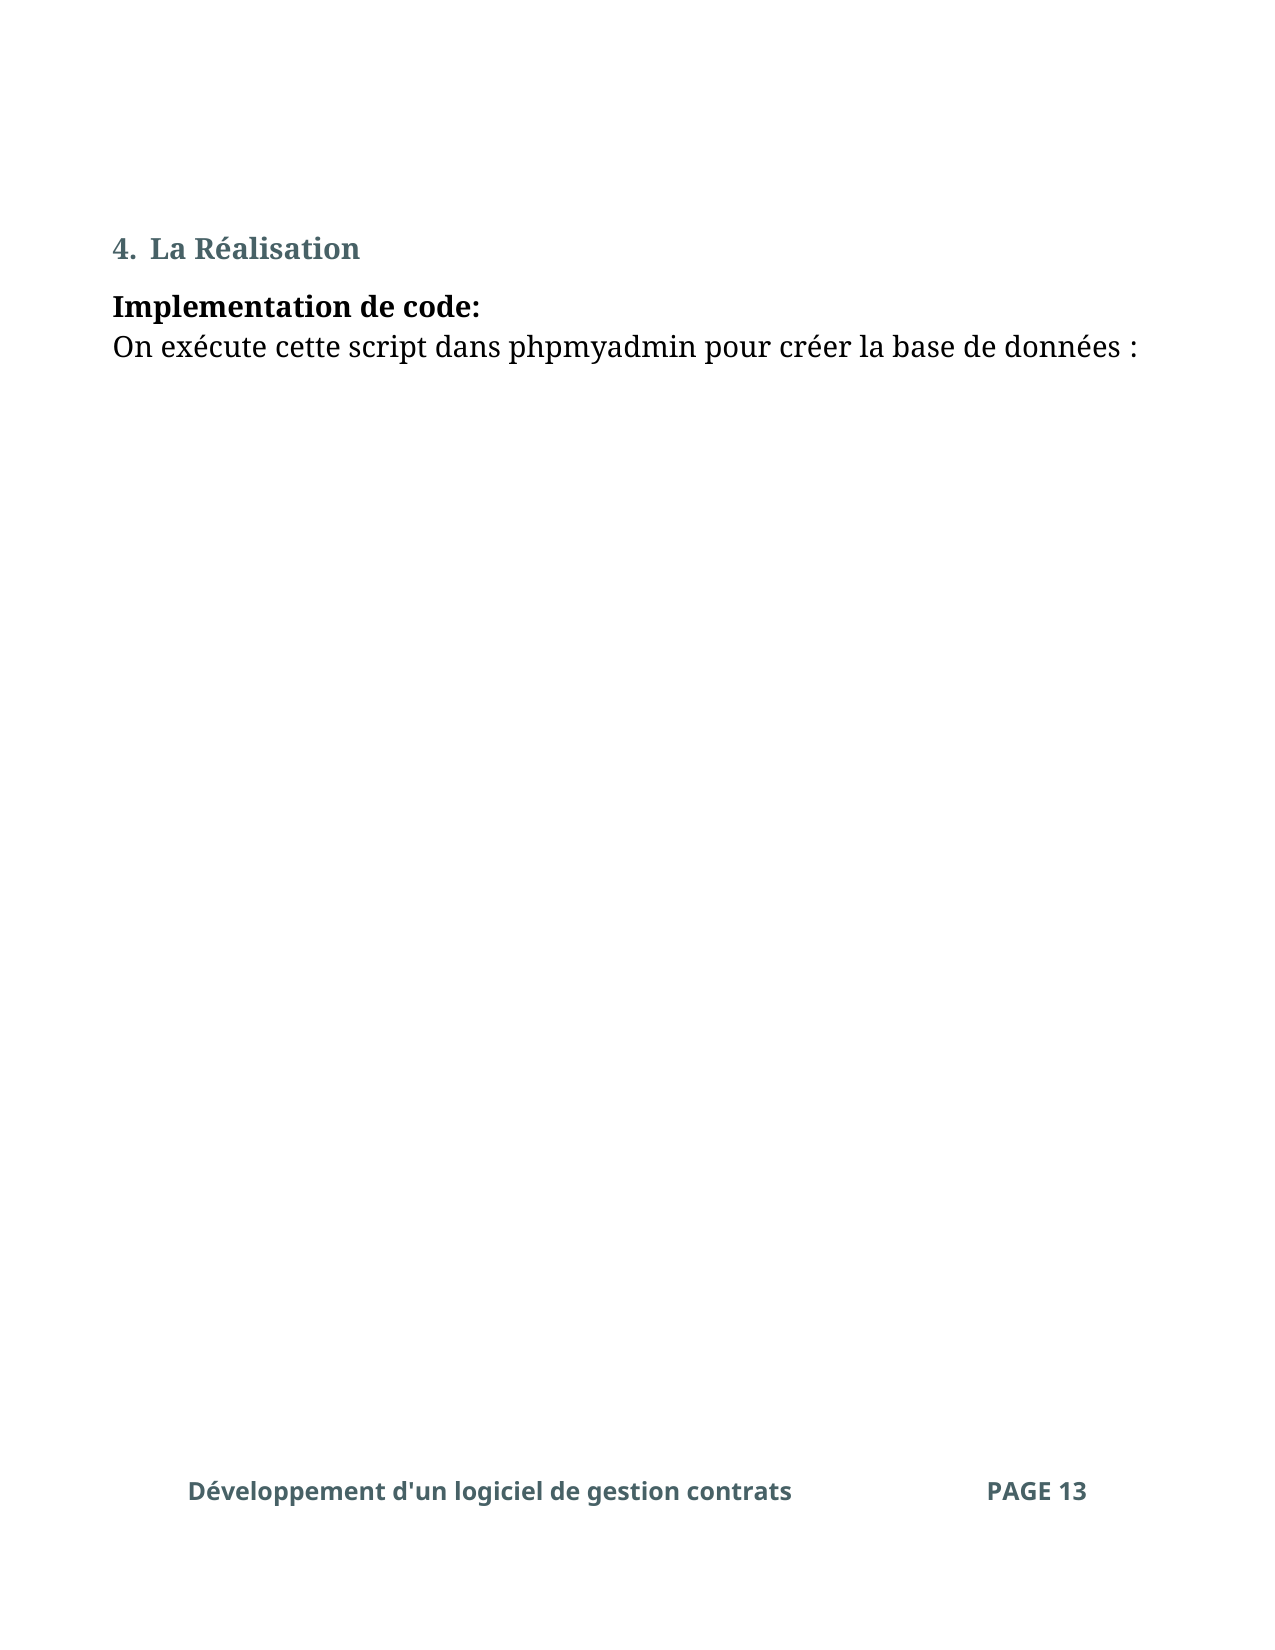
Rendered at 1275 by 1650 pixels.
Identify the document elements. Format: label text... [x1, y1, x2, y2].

text Implementation de code: [112, 287, 1200, 326]
text On exécute cette script dans phpmyadmin pour créer la base de données : [112, 326, 1200, 366]
list La Réalisation [112, 228, 1200, 268]
